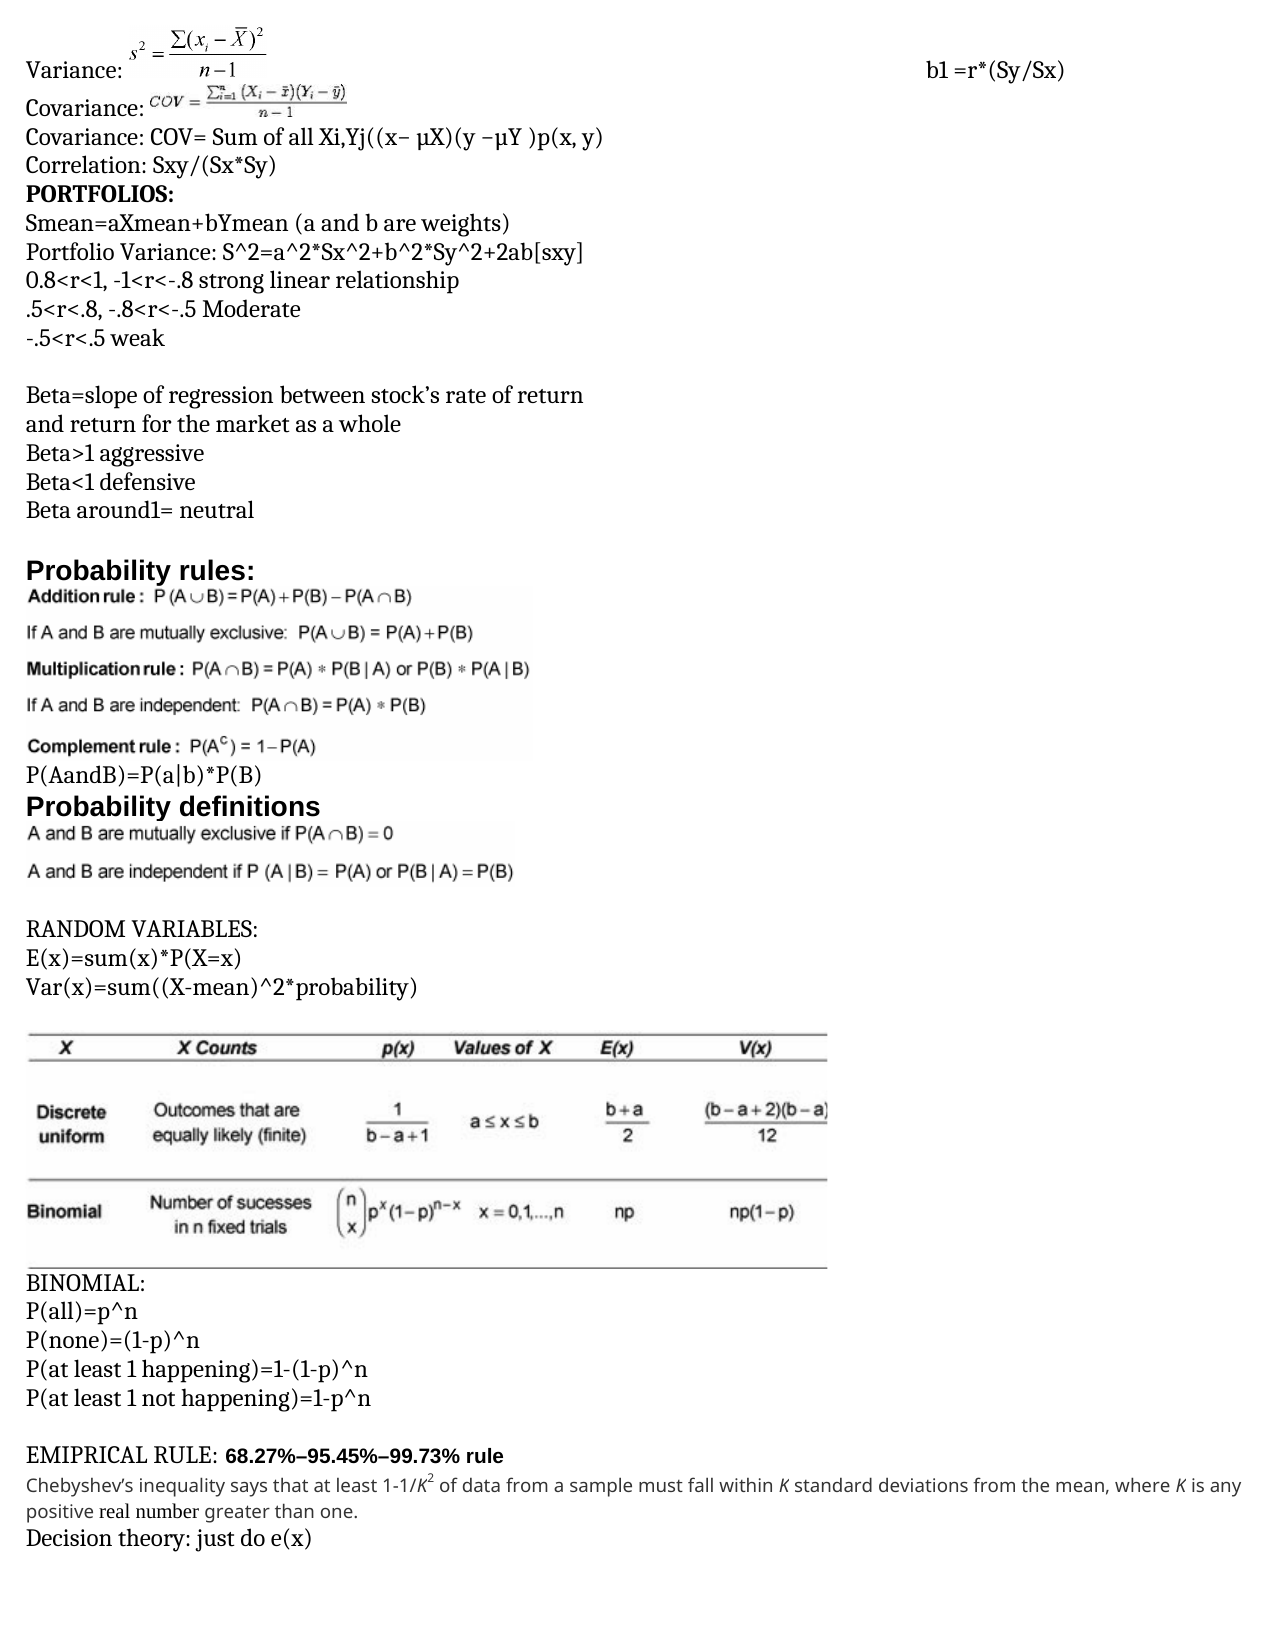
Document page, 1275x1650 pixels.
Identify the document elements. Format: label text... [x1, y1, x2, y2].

text -.5<r<.5 weak [26, 324, 1249, 353]
text Smean=aXmean+bYmean (a and b are weights) [26, 209, 1249, 238]
picture [25, 821, 516, 887]
text .5<r<.8, -.8<r<-.5 Moderate [26, 295, 1249, 324]
text PORTFOLIOS: [26, 180, 1249, 209]
text P(none)=(1-p)^n [26, 1326, 1249, 1355]
text Covariance: COV= Sum of all Xi,Yj((x− µX)(y −µY )p(x, y) [26, 123, 1249, 151]
text P(at least 1 happening)=1-(1-p)^n [26, 1355, 1249, 1383]
text Beta>1 aggressive [26, 439, 1249, 468]
text Beta<1 defensive [26, 468, 1249, 496]
text Probability rules: [26, 554, 1249, 586]
text Portfolio Variance: S^2=a^2*Sx^2+b^2*Sy^2+2ab[sxy] [26, 238, 1249, 266]
text P(all)=p^n [26, 1297, 1249, 1326]
subtitle Probability definitions [26, 789, 1249, 822]
text Var(x)=sum((X-mean)^2*probability) [26, 973, 1249, 1002]
text Correlation: Sxy/(Sx*Sy) [26, 151, 1249, 180]
text Chebyshev’s inequality says that at least 1-1/K2 of data from a sample must fall within K standard deviations from the mean, where K is any positive real number greater than one. [26, 1470, 1249, 1524]
text Beta around1= neutral [26, 496, 1249, 525]
text Beta=slope of regression between stock’s rate of return [26, 381, 1249, 410]
text P(AandB)=P(a|b)*P(B) [26, 761, 1249, 789]
text Covariance: [26, 84, 1249, 123]
text Variance: b1 =r*(Sy/Sx) [26, 26, 1249, 84]
picture [25, 1030, 828, 1269]
text Decision theory: just do e(x) [26, 1524, 1249, 1552]
text 0.8<r<1, -1<r<-.8 strong linear relationship [26, 266, 1249, 295]
text RANDOM VARIABLES: [26, 915, 1249, 944]
text and return for the market as a whole [26, 410, 1249, 439]
picture [128, 25, 267, 78]
picture [150, 84, 347, 117]
text BINOMIAL: [26, 1268, 1249, 1297]
picture [25, 586, 533, 761]
text EMIPRICAL RULE: 68.27%–95.45%–99.73% rule [26, 1441, 1249, 1470]
text P(at least 1 not happening)=1-p^n [26, 1383, 1249, 1412]
text E(x)=sum(x)*P(X=x) [26, 944, 1249, 973]
